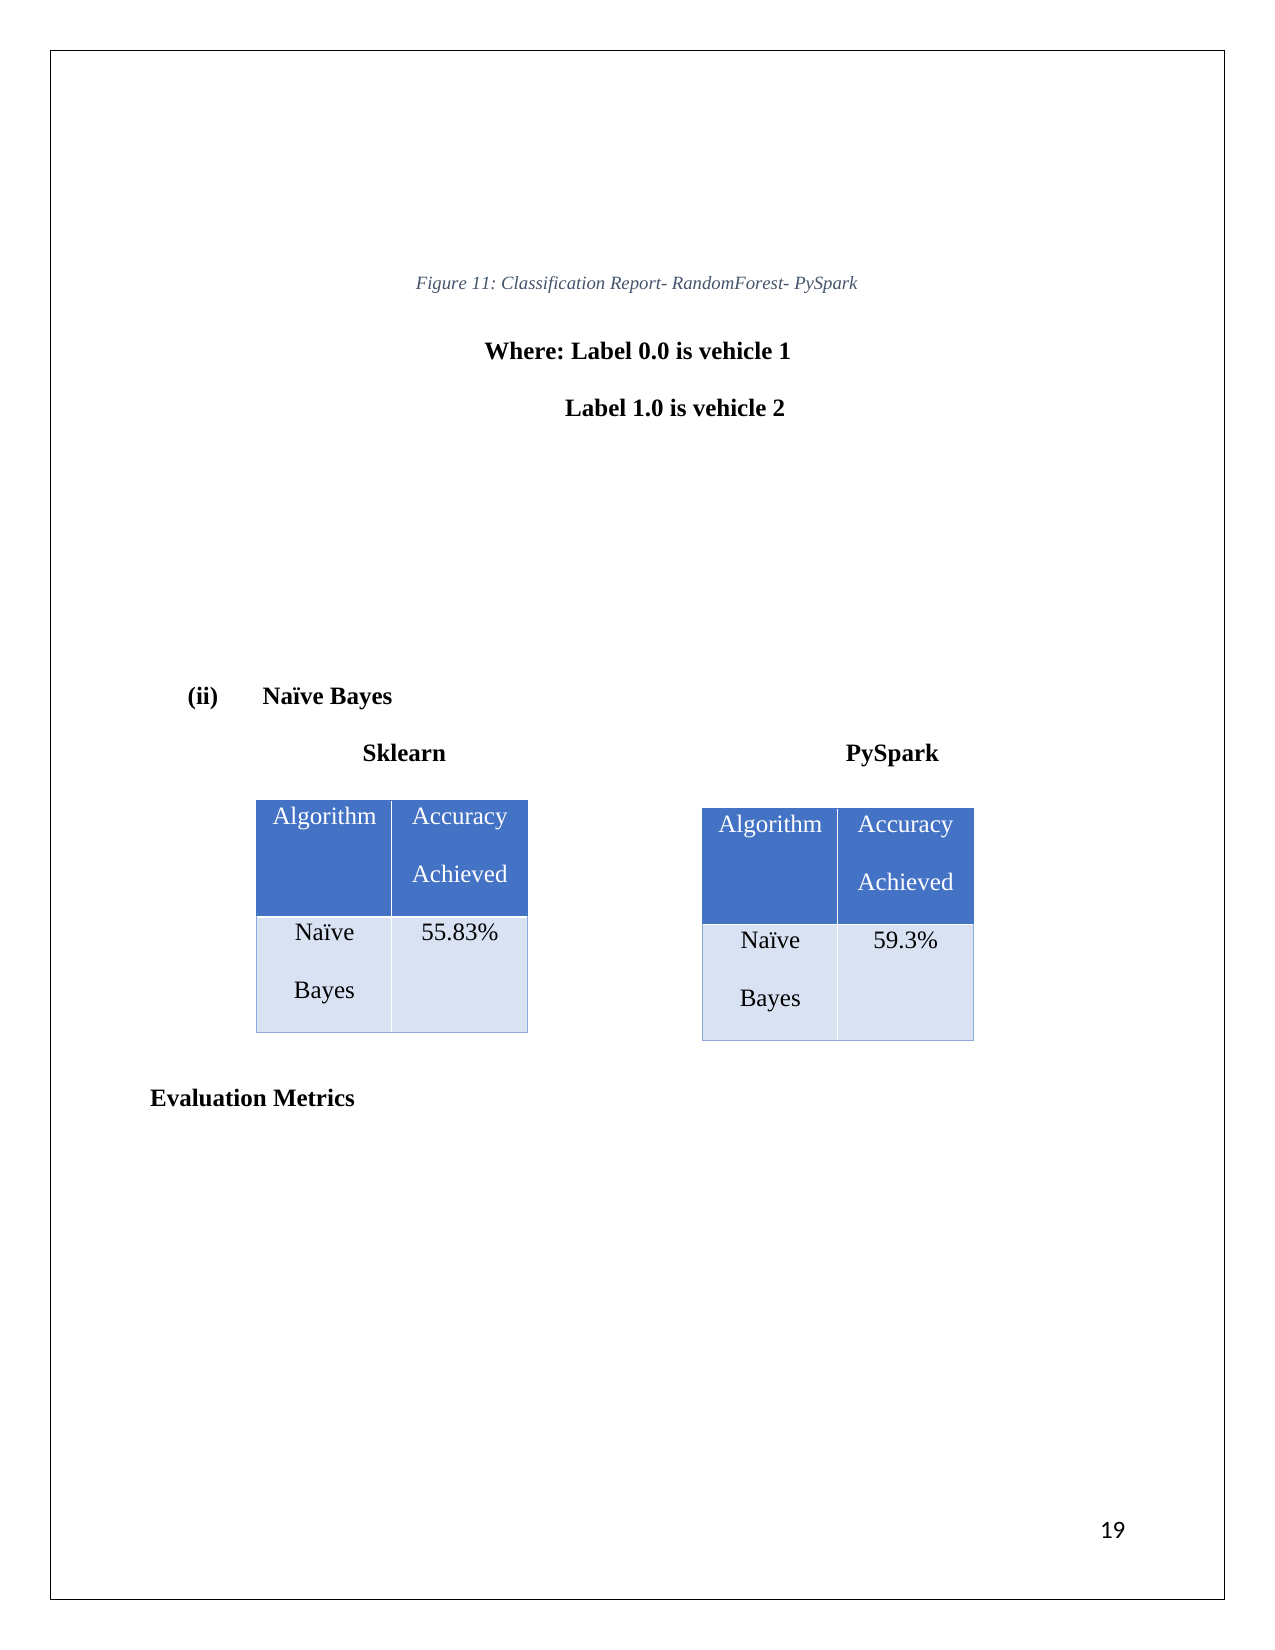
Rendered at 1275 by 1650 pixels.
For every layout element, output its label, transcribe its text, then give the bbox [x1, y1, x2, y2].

table_header Accuracy Achieved [392, 801, 527, 916]
text Sklearn PySpark [150, 738, 1125, 767]
text Label 1.0 is vehicle 2 [150, 393, 1125, 422]
table_header Algorithm [257, 801, 391, 916]
table_cell Naïve Bayes [703, 925, 837, 1040]
table_cell 55.83% [392, 918, 527, 1032]
table_cell Naïve Bayes [257, 918, 391, 1032]
table_cell 59.3% [838, 925, 973, 1040]
list Naïve Bayes [187, 681, 1125, 710]
table_header Accuracy Achieved [838, 809, 973, 924]
text Evaluation Metrics [150, 1083, 1125, 1112]
text Figure 11: Classification Report- RandomForest- PySpark [150, 272, 1125, 294]
table_header Algorithm [703, 809, 837, 924]
text Where: Label 0.0 is vehicle 1 [150, 336, 1125, 365]
